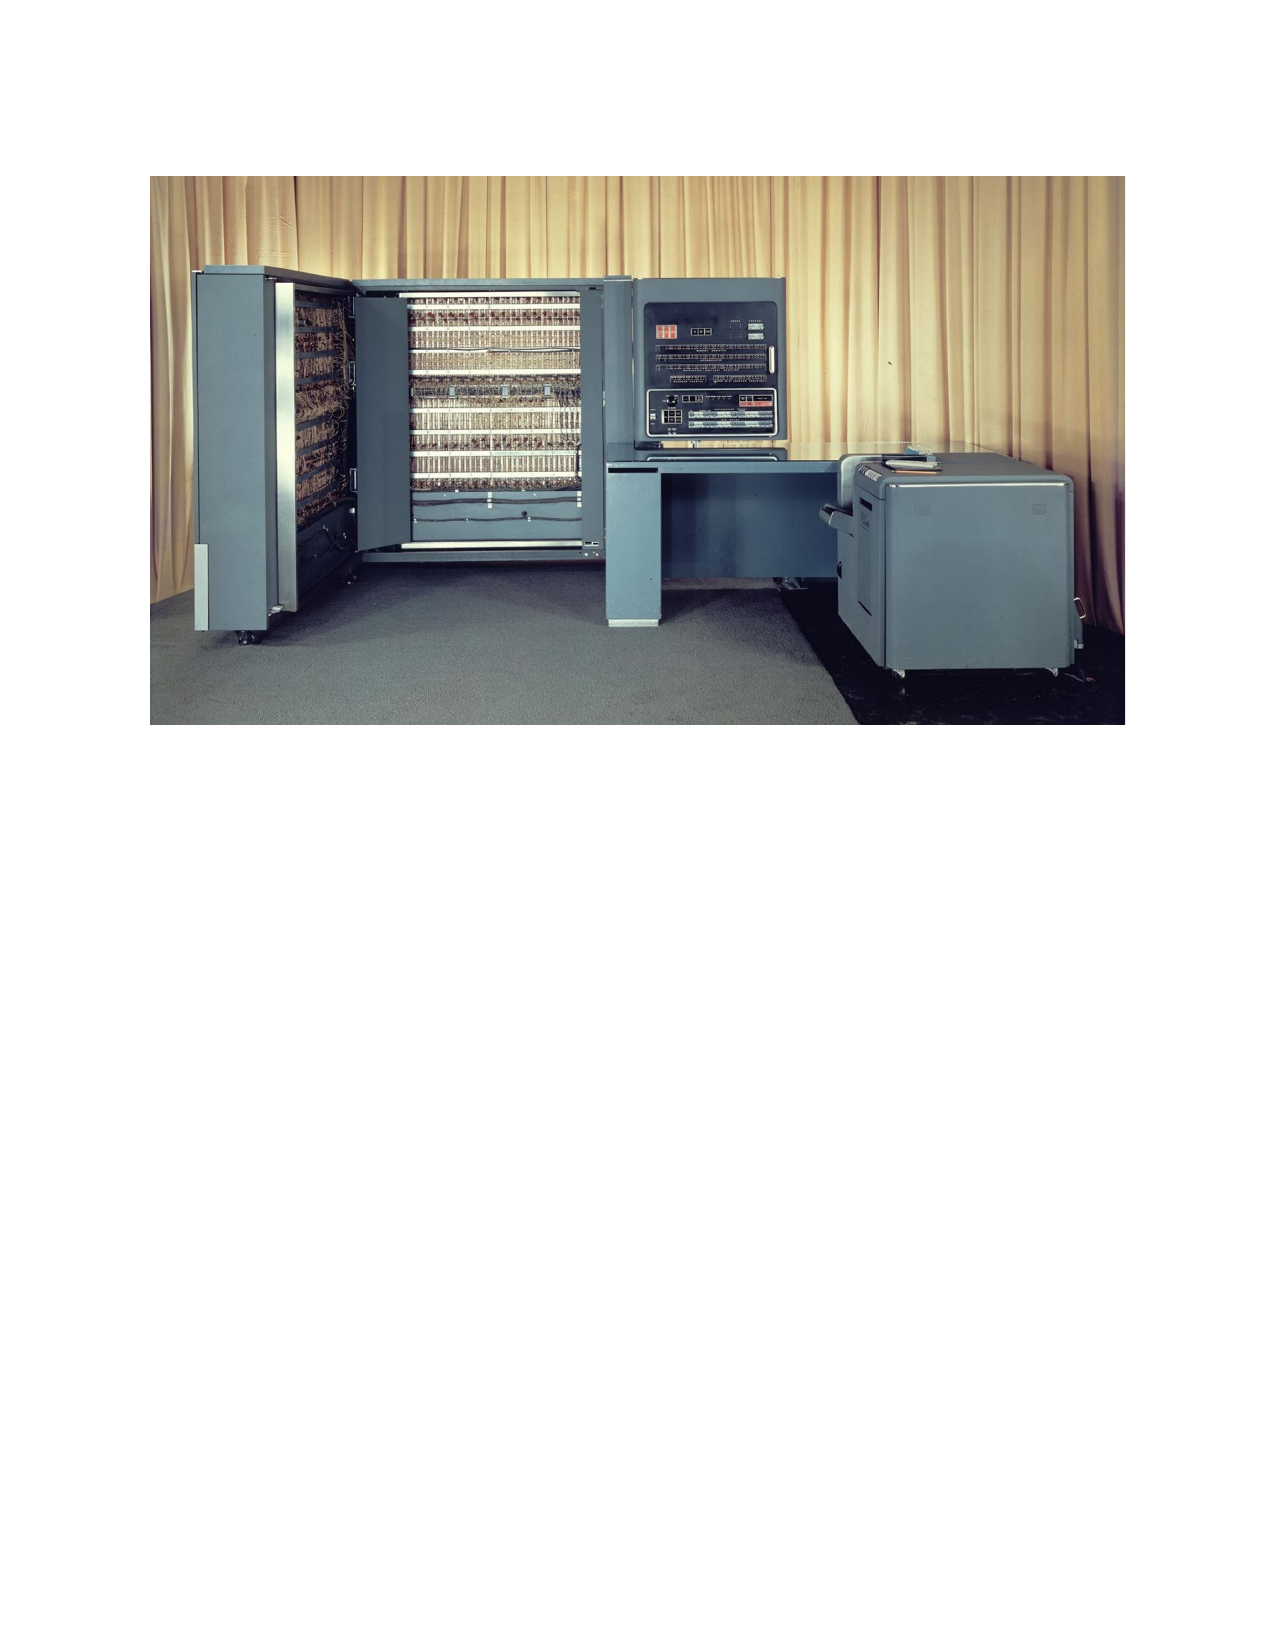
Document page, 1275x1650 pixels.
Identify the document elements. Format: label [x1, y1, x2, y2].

picture [150, 176, 1125, 725]
